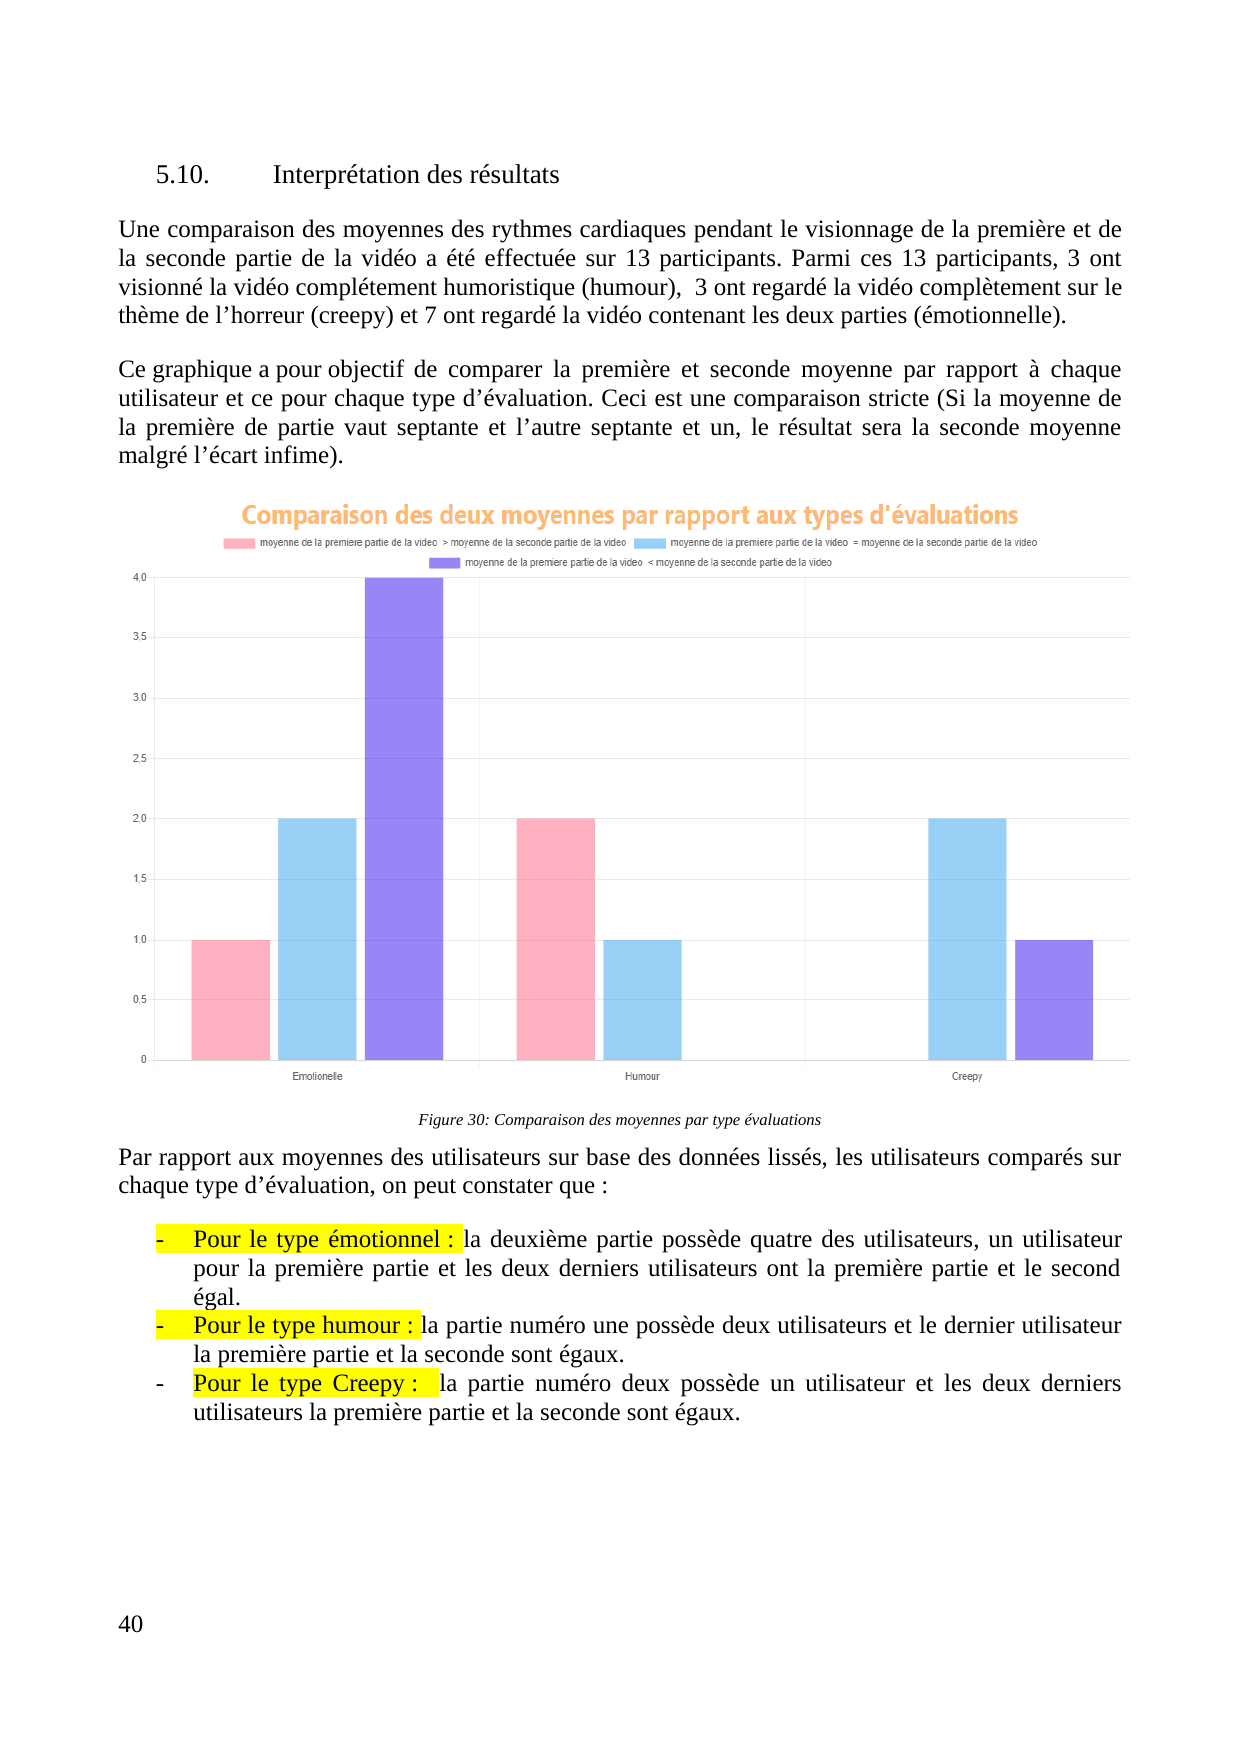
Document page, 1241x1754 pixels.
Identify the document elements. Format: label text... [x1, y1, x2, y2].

subtitle Interprétation des résultats [156, 158, 1123, 189]
text Une comparaison des moyennes des rythmes cardiaques pendant le visionnage de la première et de la seconde partie de la vidéo a été effectuée sur 13 participants. Parmi ces 13 participants, 3 ont visionné la vidéo complétement humoristique (humour), 3 ont regardé la vidéo complètement sur le thème de l’horreur (creepy) et 7 ont regardé la vidéo contenant les deux parties (émotionnelle). [118, 214, 1123, 329]
list Pour le type émotionnel : la deuxième partie possède quatre des utilisateurs, un utilisateur pour la première partie et les deux derniers utilisateurs ont la première partie et le second égal. [156, 1224, 1123, 1310]
text Par rapport aux moyennes des utilisateurs sur base des données lissés, les utilisateurs comparés sur chaque type d’évaluation, on peut constater que : [118, 1142, 1123, 1199]
picture [118, 494, 1146, 1085]
text Ce graphique a pour objectif de comparer la première et seconde moyenne par rapport à chaque utilisateur et ce pour chaque type d’évaluation. Ceci est une comparaison stricte (Si la moyenne de la première de partie vaut septante et l’autre septante et un, le résultat sera la seconde moyenne malgré l’écart infime). [118, 354, 1123, 469]
list Pour le type Creepy : la partie numéro deux possède un utilisateur et les deux derniers utilisateurs la première partie et la seconde sont égaux. [156, 1368, 1123, 1425]
list Pour le type humour : la partie numéro une possède deux utilisateurs et le dernier utilisateur la première partie et la seconde sont égaux. [156, 1310, 1123, 1368]
text Figure 30: Comparaison des moyennes par type évaluations [118, 1110, 1123, 1129]
